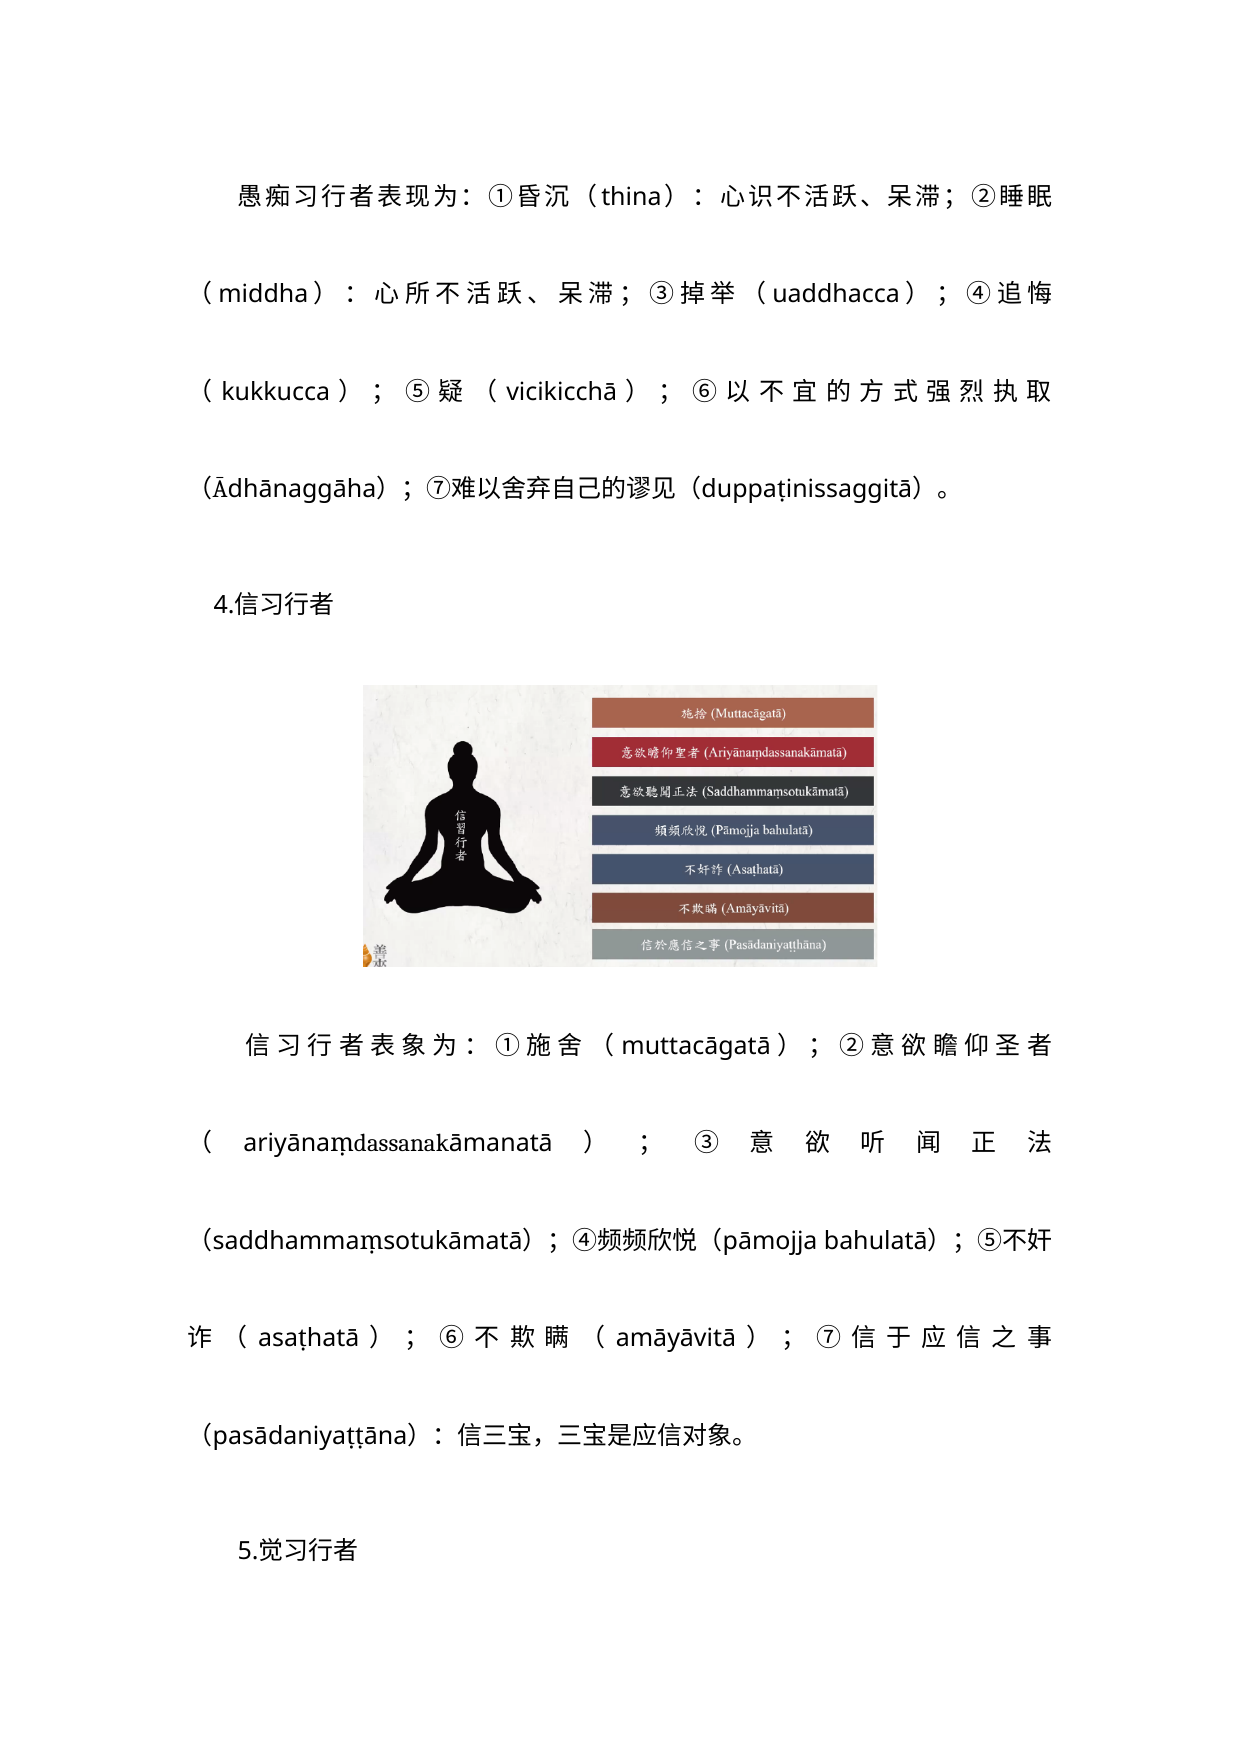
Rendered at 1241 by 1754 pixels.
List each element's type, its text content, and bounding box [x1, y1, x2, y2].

picture [363, 685, 878, 967]
text 愚痴习行者表现为：①昏沉（thina）：心识不活跃、呆滞；②睡眠（middha）：心所不活跃、呆滞；③掉举（uaddhacca）；④追悔（kukkucca）；⑤疑（vicikicchā）；⑥以不宜的方式强烈执取（Ādhānaggāha）；⑦难以舍弃自己的谬见（duppaṭinissaggitā）。 [187, 162, 1053, 519]
text 5.觉习行者 [187, 1516, 1053, 1581]
text 4.信习行者 [187, 570, 1053, 635]
text 信习行者表象为：①施舍（muttacāgatā）；②意欲瞻仰圣者（ariyānaṃdassanakāmanatā）；③意欲听闻正法（saddhammaṃsotukāmatā）；④频频欣悦（pāmojja bahulatā）；⑤不奸诈（asaṭhatā）；⑥不欺瞒（amāyāvitā）；⑦信于应信之事（pasādaniyaṭṭāna）：信三宝，三宝是应信对象。 [187, 1011, 1053, 1466]
